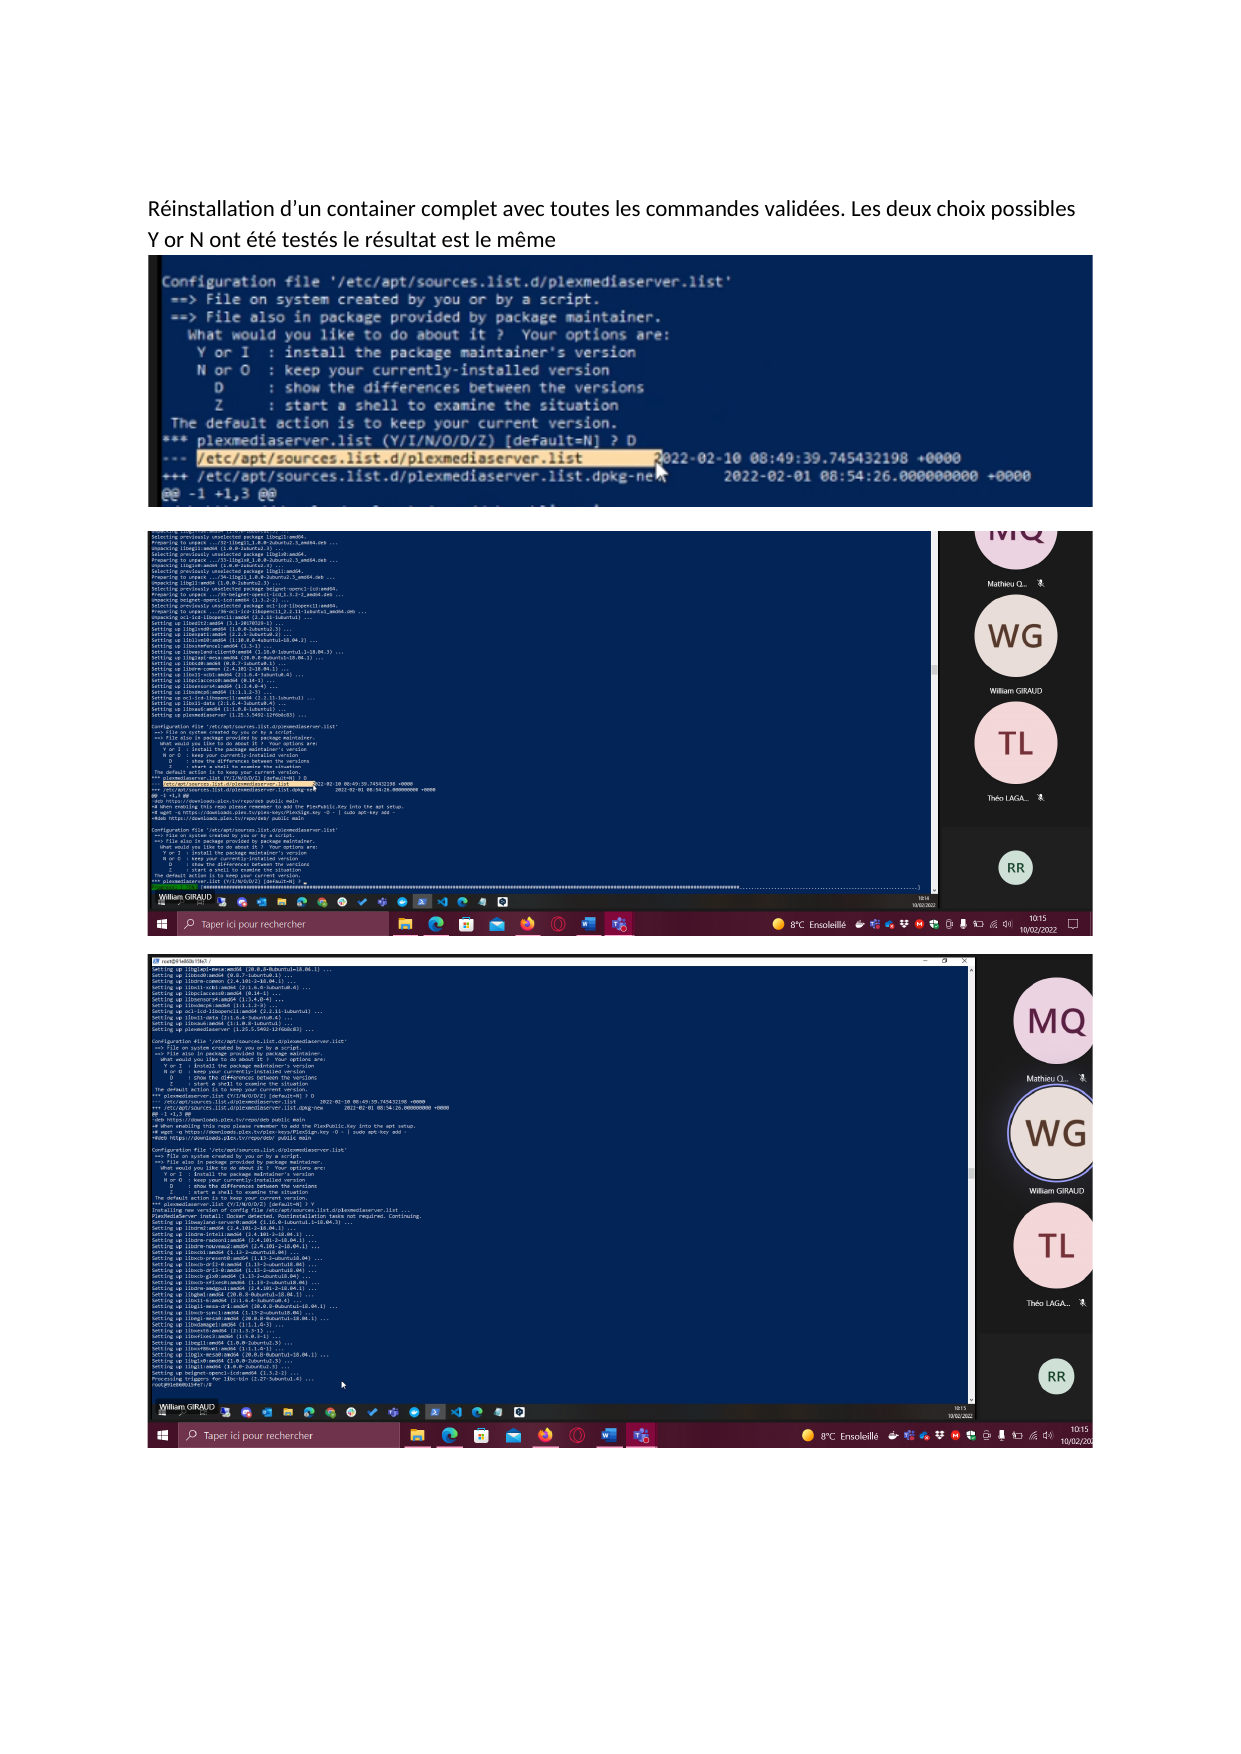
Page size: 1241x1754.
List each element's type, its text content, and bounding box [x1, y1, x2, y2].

picture [147, 531, 1093, 936]
text Réinstallation d’un container complet avec toutes les commandes validées. Les deux choix possibles Y or N ont été testés le résultat est le même [148, 194, 1093, 255]
picture [147, 255, 1093, 507]
picture [147, 954, 1093, 1448]
